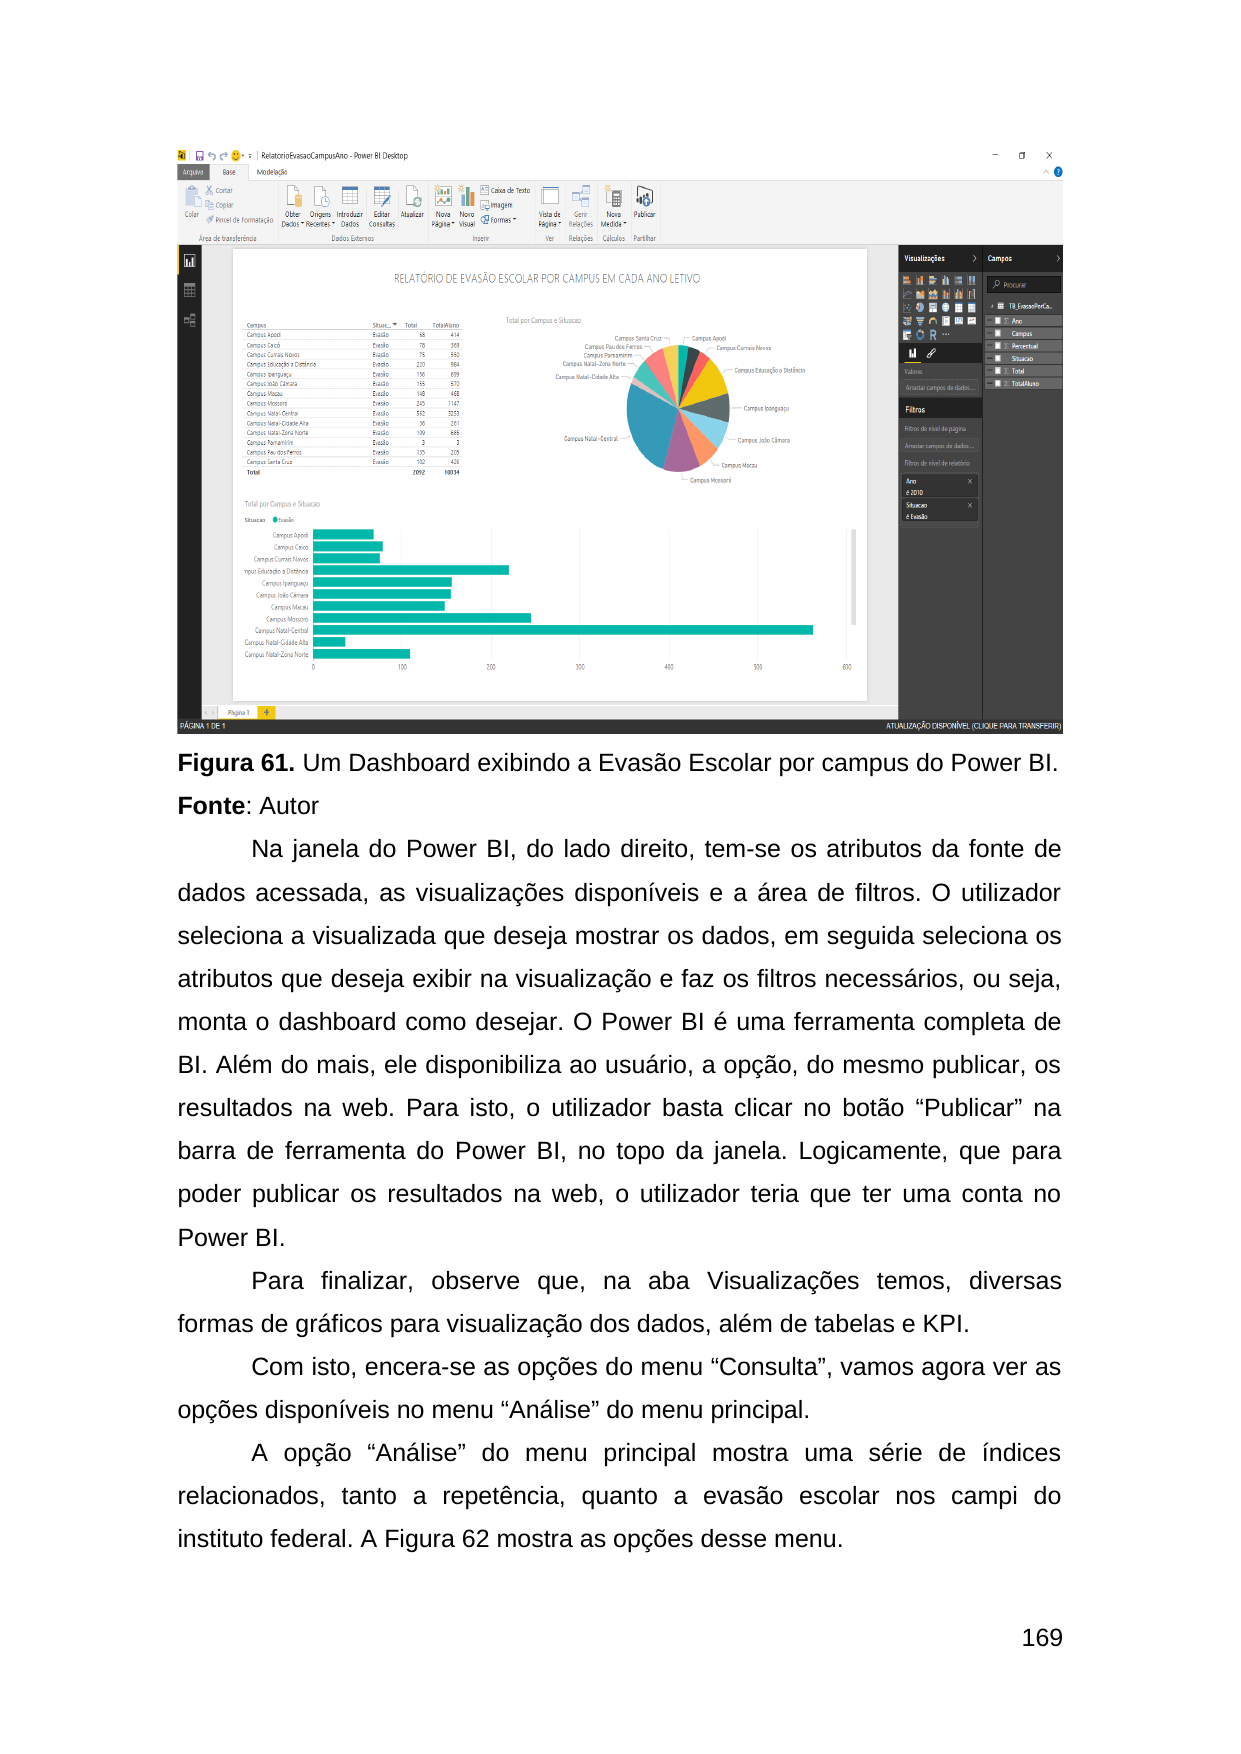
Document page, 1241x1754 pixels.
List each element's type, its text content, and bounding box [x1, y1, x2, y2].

text Para finalizar, observe que, na aba Visualizações temos, diversas formas de gráficos para visualização dos dados, além de tabelas e KPI. [177, 1266, 1063, 1338]
text Com isto, encera-se as opções do menu “Consulta”, vamos agora ver as opções disponíveis no menu “Análise” do menu principal. [177, 1352, 1063, 1424]
text Na janela do Power BI, do lado direito, tem-se os atributos da fonte de dados acessada, as visualizações disponíveis e a área de filtros. O utilizador seleciona a visualizada que deseja mostrar os dados, em seguida seleciona os atributos que deseja exibir na visualização e faz os filtros necessários, ou seja, monta o dashboard como desejar. O Power BI é uma ferramenta completa de BI. Além do mais, ele disponibiliza ao usuário, a opção, do mesmo publicar, os resultados na web. Para isto, o utilizador basta clicar no botão “Publicar” na barra de ferramenta do Power BI, no topo da janela. Logicamente, que para poder publicar os resultados na web, o utilizador teria que ter uma conta no Power BI. [177, 834, 1063, 1251]
text A opção “Análise” do menu principal mostra uma série de índices relacionados, tanto a repetência, quanto a evasão escolar nos campi do instituto federal. A Figura 62 mostra as opções desse menu. [177, 1438, 1063, 1553]
text Figura 61. Um Dashboard exibindo a Evasão Escolar por campus do Power BI. [177, 748, 1063, 777]
text Fonte: Autor [177, 791, 1063, 820]
picture [177, 147, 1063, 734]
